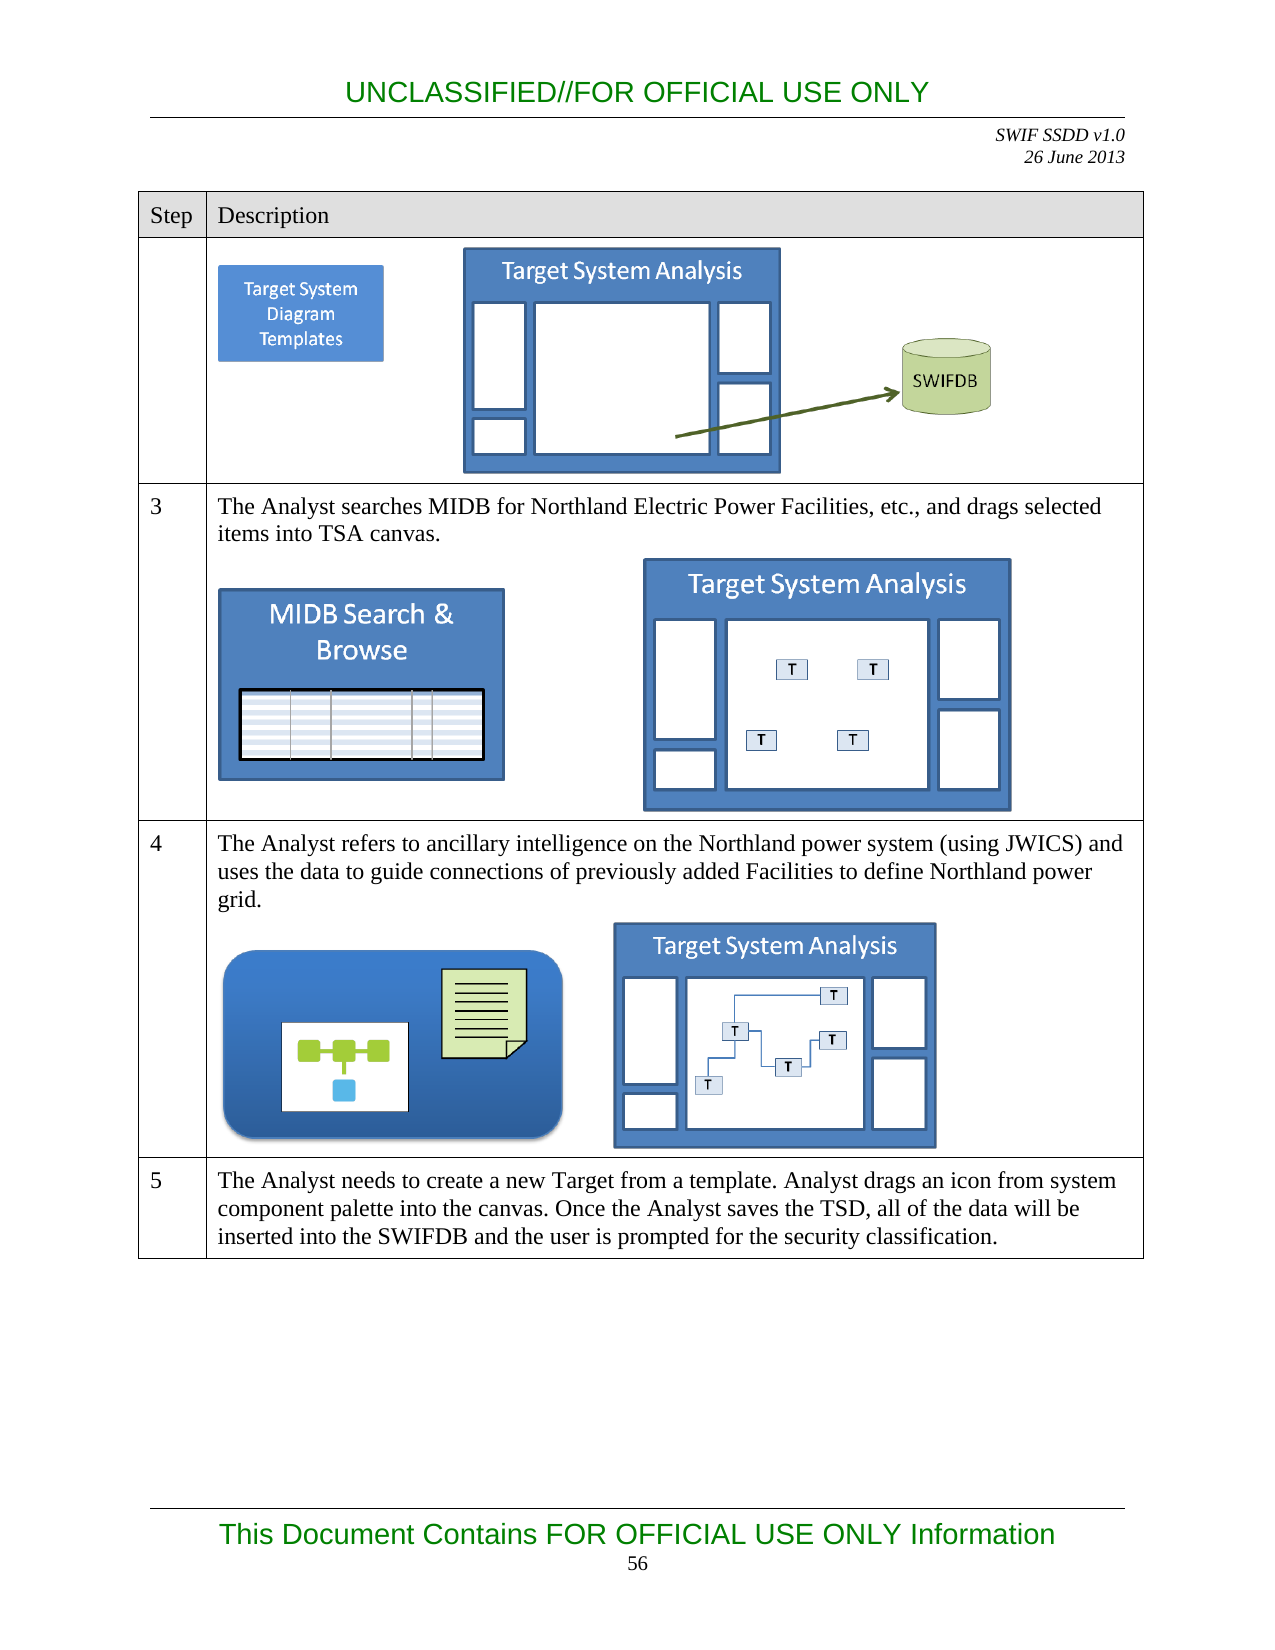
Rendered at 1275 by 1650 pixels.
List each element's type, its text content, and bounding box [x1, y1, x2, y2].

table_cell 4 [139, 821, 206, 1157]
picture [217, 245, 991, 474]
table_header Description [207, 192, 1143, 237]
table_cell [207, 1158, 1143, 1258]
picture [217, 555, 1012, 812]
table_cell 2 [139, 238, 206, 482]
table_cell 3 [139, 484, 206, 820]
table_cell 5 [139, 1158, 206, 1258]
picture [217, 920, 937, 1149]
table_header Step [139, 192, 206, 237]
table_cell The Analyst searches MIDB for Northland Electric Power Facilities, etc., and drags selected items into TSA canvas. [207, 484, 1143, 820]
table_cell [207, 238, 1143, 482]
table_cell The Analyst refers to ancillary intelligence on the Northland power system (using JWICS) and uses the data to guide connections of previously added Facilities to define Northland power grid. [207, 821, 1143, 1157]
